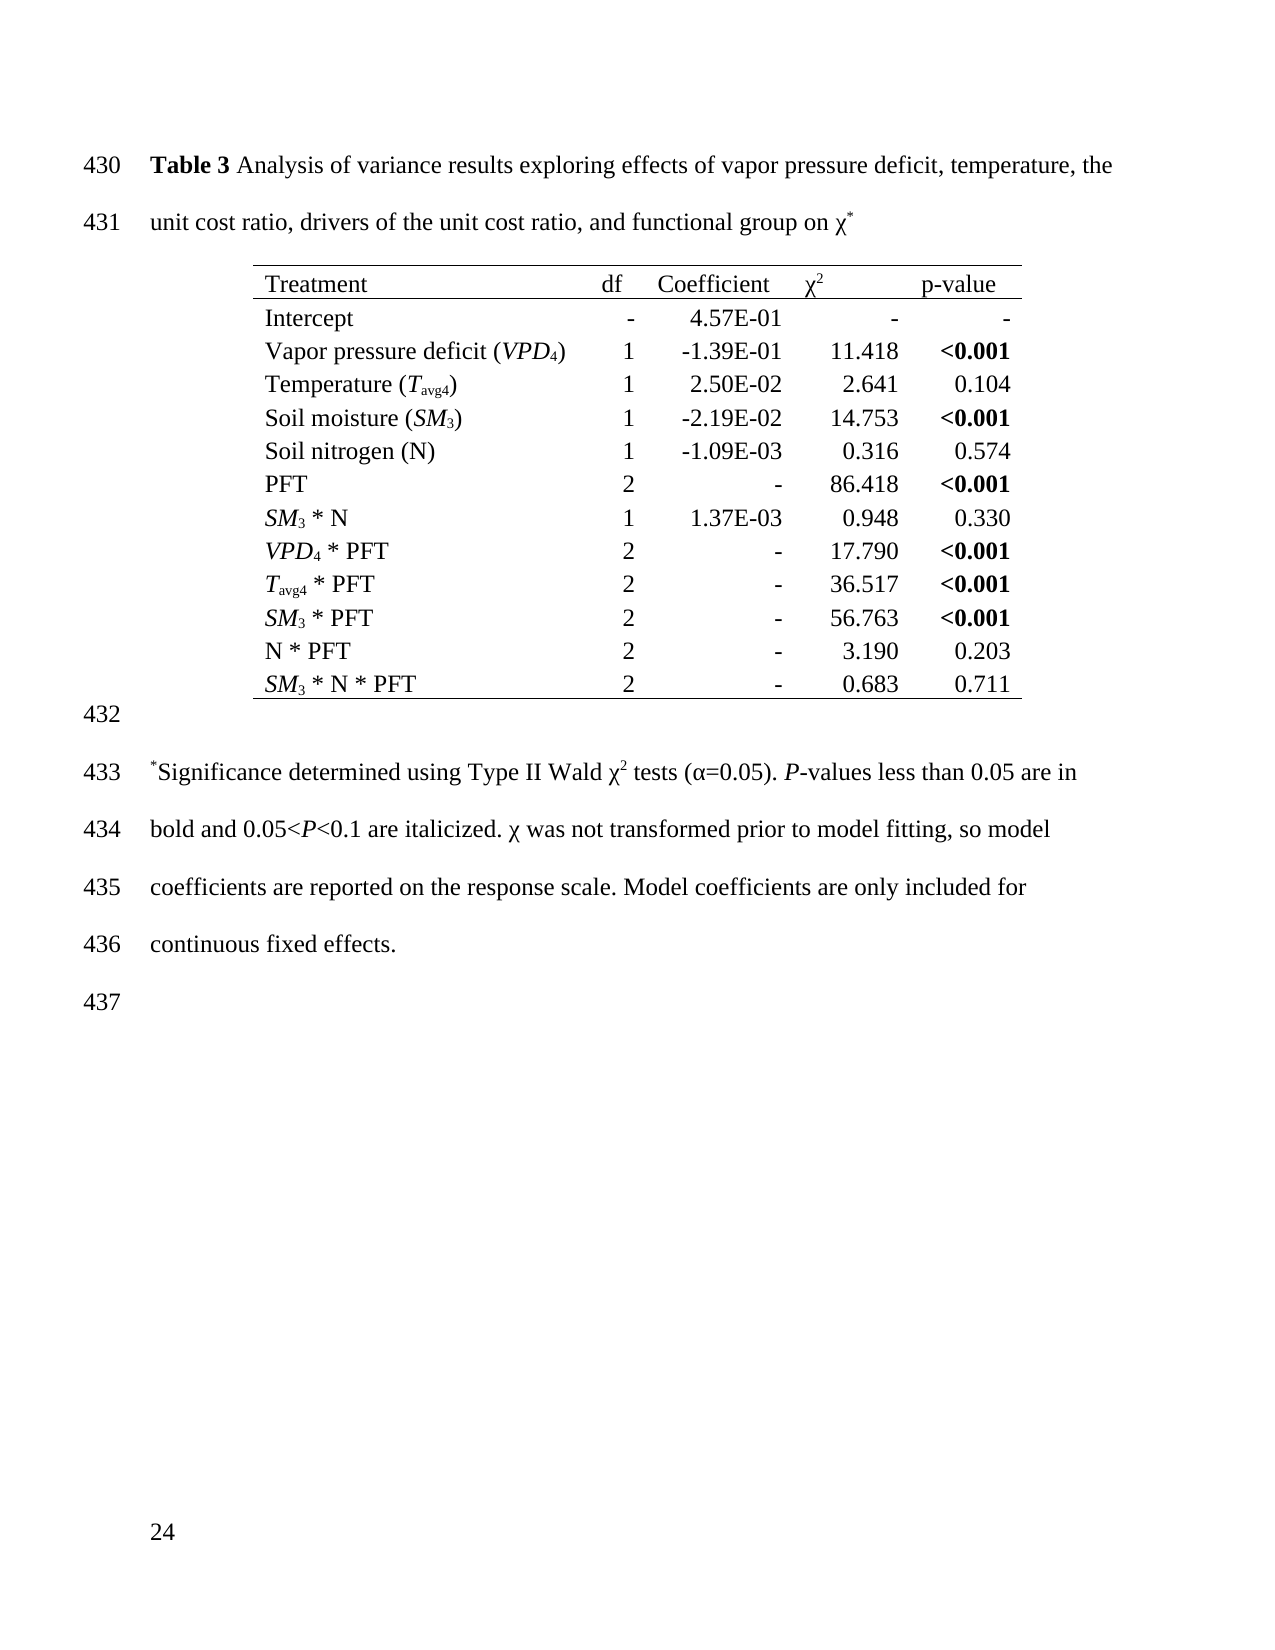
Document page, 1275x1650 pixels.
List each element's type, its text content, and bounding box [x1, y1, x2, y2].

table_cell 1.37E-03 [646, 498, 793, 532]
table_cell - [646, 532, 793, 565]
table_cell N * PFT [253, 632, 590, 665]
table_cell <0.001 [910, 565, 1022, 598]
table_cell Temperature (Tavg4) [253, 365, 590, 398]
table_cell 1 [590, 398, 646, 432]
table_cell 36.517 [794, 565, 910, 598]
table_cell -1.39E-01 [646, 332, 793, 365]
table_cell 0.316 [794, 432, 910, 465]
table_cell 2 [590, 598, 646, 632]
text *Significance determined using Type II Wald χ2 tests (α=0.05). P-values less than 0.05 are in bold and 0.05<P<0.1 are italicized. χ was not transformed prior to model fitting, so model coefficients are reported on the response scale. Model coefficients are only included for continuous fixed effects. [150, 757, 1125, 958]
table_cell -1.09E-03 [646, 432, 793, 465]
table_cell - [646, 565, 793, 598]
table_cell PFT [253, 465, 590, 498]
table_cell 0.711 [910, 665, 1022, 698]
table_header Treatment [253, 266, 590, 298]
table_cell - [794, 299, 910, 332]
table_cell 3.190 [794, 632, 910, 665]
table_cell - [590, 299, 646, 332]
table_cell SM3 * PFT [253, 598, 590, 632]
table_cell Vapor pressure deficit (VPD4) [253, 332, 590, 365]
table_cell 11.418 [794, 332, 910, 365]
table_cell - [910, 299, 1022, 332]
table_cell 0.948 [794, 498, 910, 532]
table_cell 4.57E-01 [646, 299, 793, 332]
table_cell 1 [590, 332, 646, 365]
table_cell <0.001 [910, 332, 1022, 365]
table_cell <0.001 [910, 532, 1022, 565]
table_cell 2 [590, 532, 646, 565]
table_header df [590, 266, 646, 298]
table_cell 1 [590, 432, 646, 465]
table_cell 17.790 [794, 532, 910, 565]
table_cell 2.50E-02 [646, 365, 793, 398]
table_cell 56.763 [794, 598, 910, 632]
table_cell 2 [590, 465, 646, 498]
table_cell - [646, 665, 793, 698]
table_cell 0.203 [910, 632, 1022, 665]
table_cell Tavg4 * PFT [253, 565, 590, 598]
table_header χ2 [794, 266, 910, 298]
table_cell 0.104 [910, 365, 1022, 398]
text Table 3 Analysis of variance results exploring effects of vapor pressure deficit, temperature, the unit cost ratio, drivers of the unit cost ratio, and functional group on χ* [150, 150, 1125, 236]
table_cell 0.330 [910, 498, 1022, 532]
table_cell 2.641 [794, 365, 910, 398]
table_cell SM3 * N * PFT [253, 665, 590, 698]
table_cell Intercept [253, 299, 590, 332]
table_cell 0.574 [910, 432, 1022, 465]
table_cell - [646, 632, 793, 665]
table_cell -2.19E-02 [646, 398, 793, 432]
table_header Coefficient [646, 266, 793, 298]
table_cell 2 [590, 665, 646, 698]
table_cell - [646, 465, 793, 498]
table_cell <0.001 [910, 398, 1022, 432]
table_cell <0.001 [910, 598, 1022, 632]
table_cell 86.418 [794, 465, 910, 498]
table_cell 1 [590, 498, 646, 532]
table_cell SM3 * N [253, 498, 590, 532]
table_cell VPD4 * PFT [253, 532, 590, 565]
table_cell 0.683 [794, 665, 910, 698]
table_cell 1 [590, 365, 646, 398]
table_cell <0.001 [910, 465, 1022, 498]
table_cell 2 [590, 565, 646, 598]
table_header p-value [910, 266, 1022, 298]
table_cell Soil nitrogen (N) [253, 432, 590, 465]
table_cell - [646, 598, 793, 632]
table_cell Soil moisture (SM3) [253, 398, 590, 432]
table_cell 2 [590, 632, 646, 665]
table_cell 14.753 [794, 398, 910, 432]
